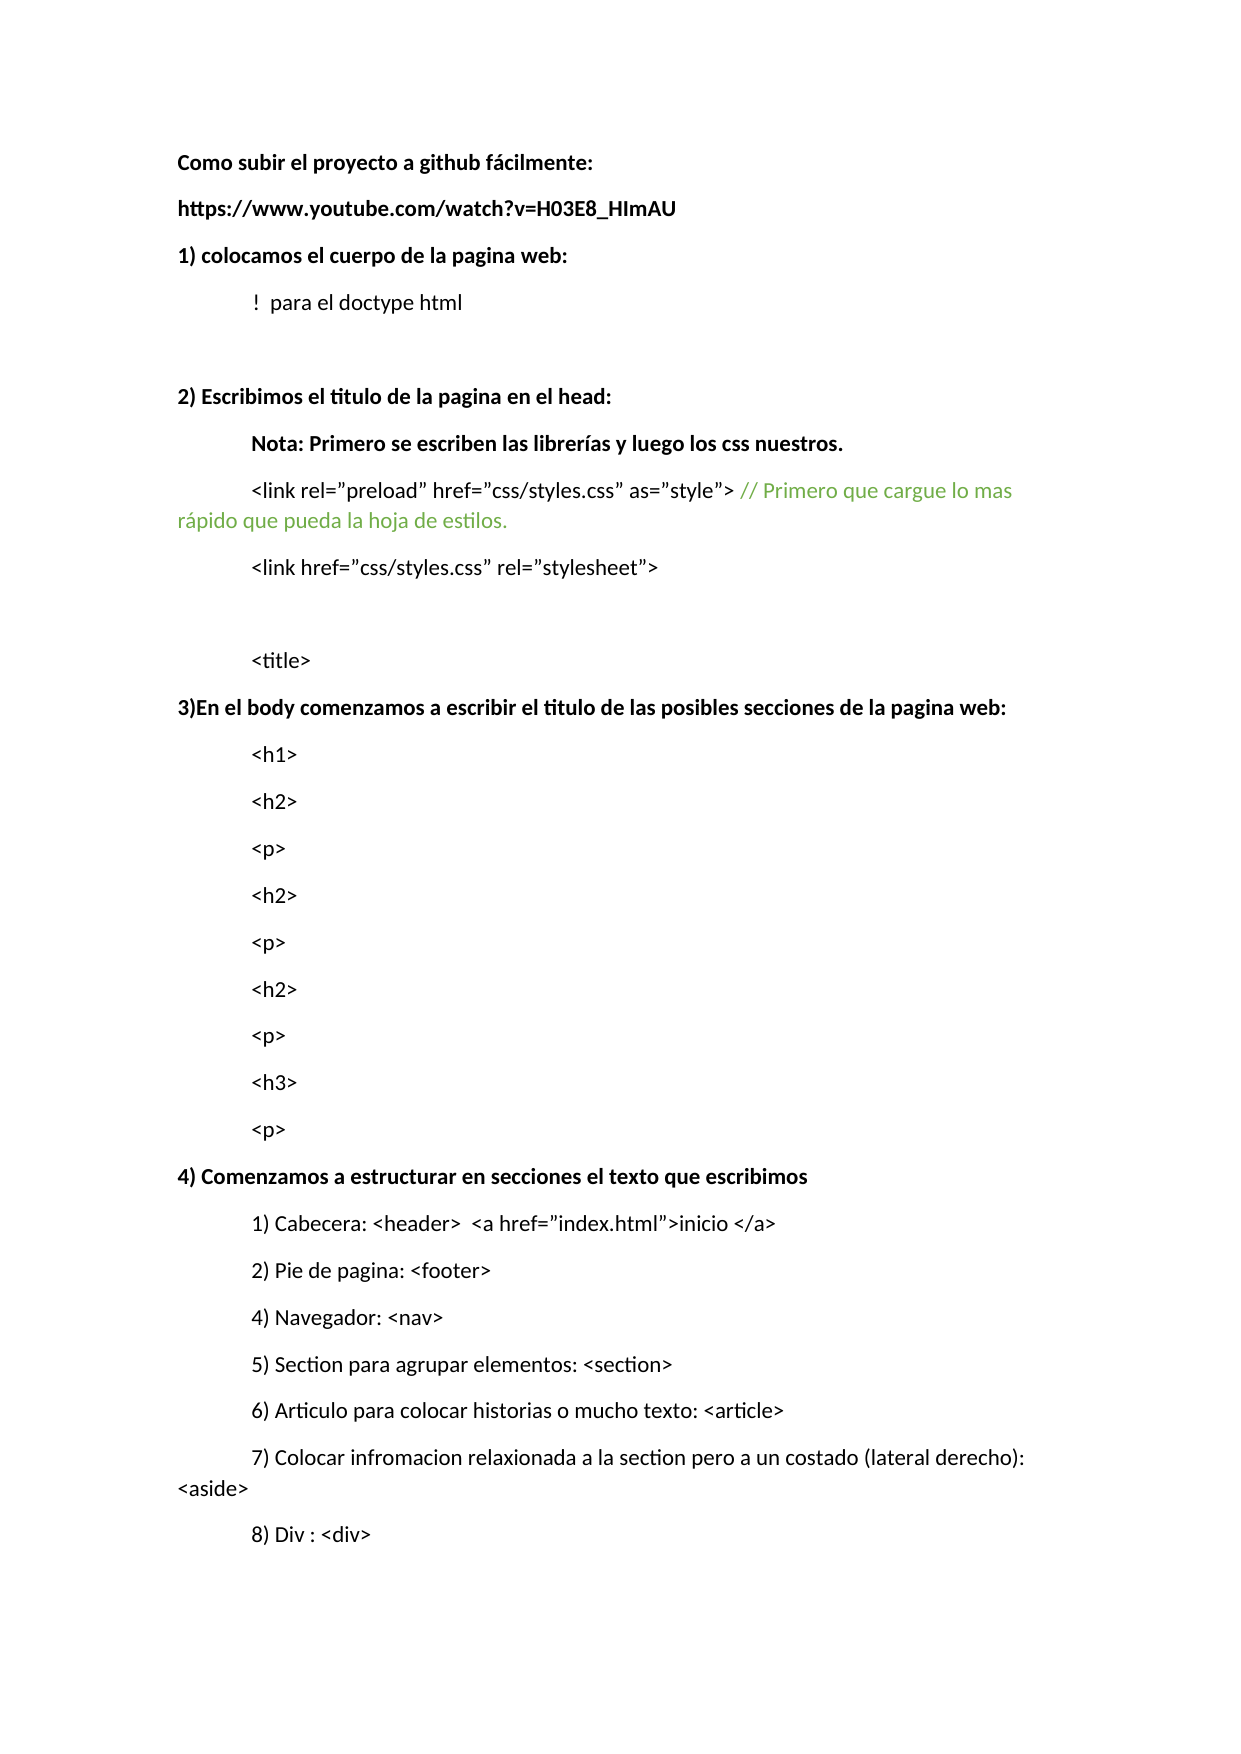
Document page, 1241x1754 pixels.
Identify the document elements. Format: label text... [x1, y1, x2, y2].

text 4) Comenzamos a estructurar en secciones el texto que escribimos [177, 1162, 1063, 1190]
text 7) Colocar infromacion relaxionada a la section pero a un costado (lateral derecho): <aside> [177, 1443, 1063, 1502]
text <p> [177, 1022, 1063, 1049]
text 2) Escribimos el titulo de la pagina en el head: [177, 382, 1063, 410]
text Como subir el proyecto a github fácilmente: [177, 148, 1063, 176]
text <h1> [177, 740, 1063, 768]
text <p> [177, 834, 1063, 862]
text 8) Div : <div> [177, 1521, 1063, 1548]
text 4) Navegador: <nav> [177, 1303, 1063, 1331]
text 2) Pie de pagina: <footer> [177, 1256, 1063, 1284]
text <h2> [177, 881, 1063, 909]
list ! para el doctype html [252, 288, 1063, 316]
text <p> [177, 928, 1063, 956]
text <link rel=”preload” href=”css/styles.css” as=”style”> // Primero que cargue lo mas rápido que pueda la hoja de estilos. [177, 476, 1063, 534]
text <link href=”css/styles.css” rel=”stylesheet”> [177, 553, 1063, 581]
text <h2> [177, 975, 1063, 1003]
text 5) Section para agrupar elementos: <section> [177, 1350, 1063, 1378]
text <h3> [177, 1068, 1063, 1096]
text Nota: Primero se escriben las librerías y luego los css nuestros. [177, 429, 1063, 457]
text <p> [177, 1115, 1063, 1143]
text 1) colocamos el cuerpo de la pagina web: [177, 241, 1063, 269]
text <h2> [177, 787, 1063, 815]
text 3)En el body comenzamos a escribir el titulo de las posibles secciones de la pagina web: [177, 693, 1063, 721]
text https://www.youtube.com/watch?v=H03E8_HImAU [177, 194, 1063, 222]
text 1) Cabecera: <header> <a href=”index.html”>inicio </a> [177, 1209, 1063, 1237]
text 6) Articulo para colocar historias o mucho texto: <article> [177, 1397, 1063, 1424]
text <title> [177, 647, 1063, 674]
